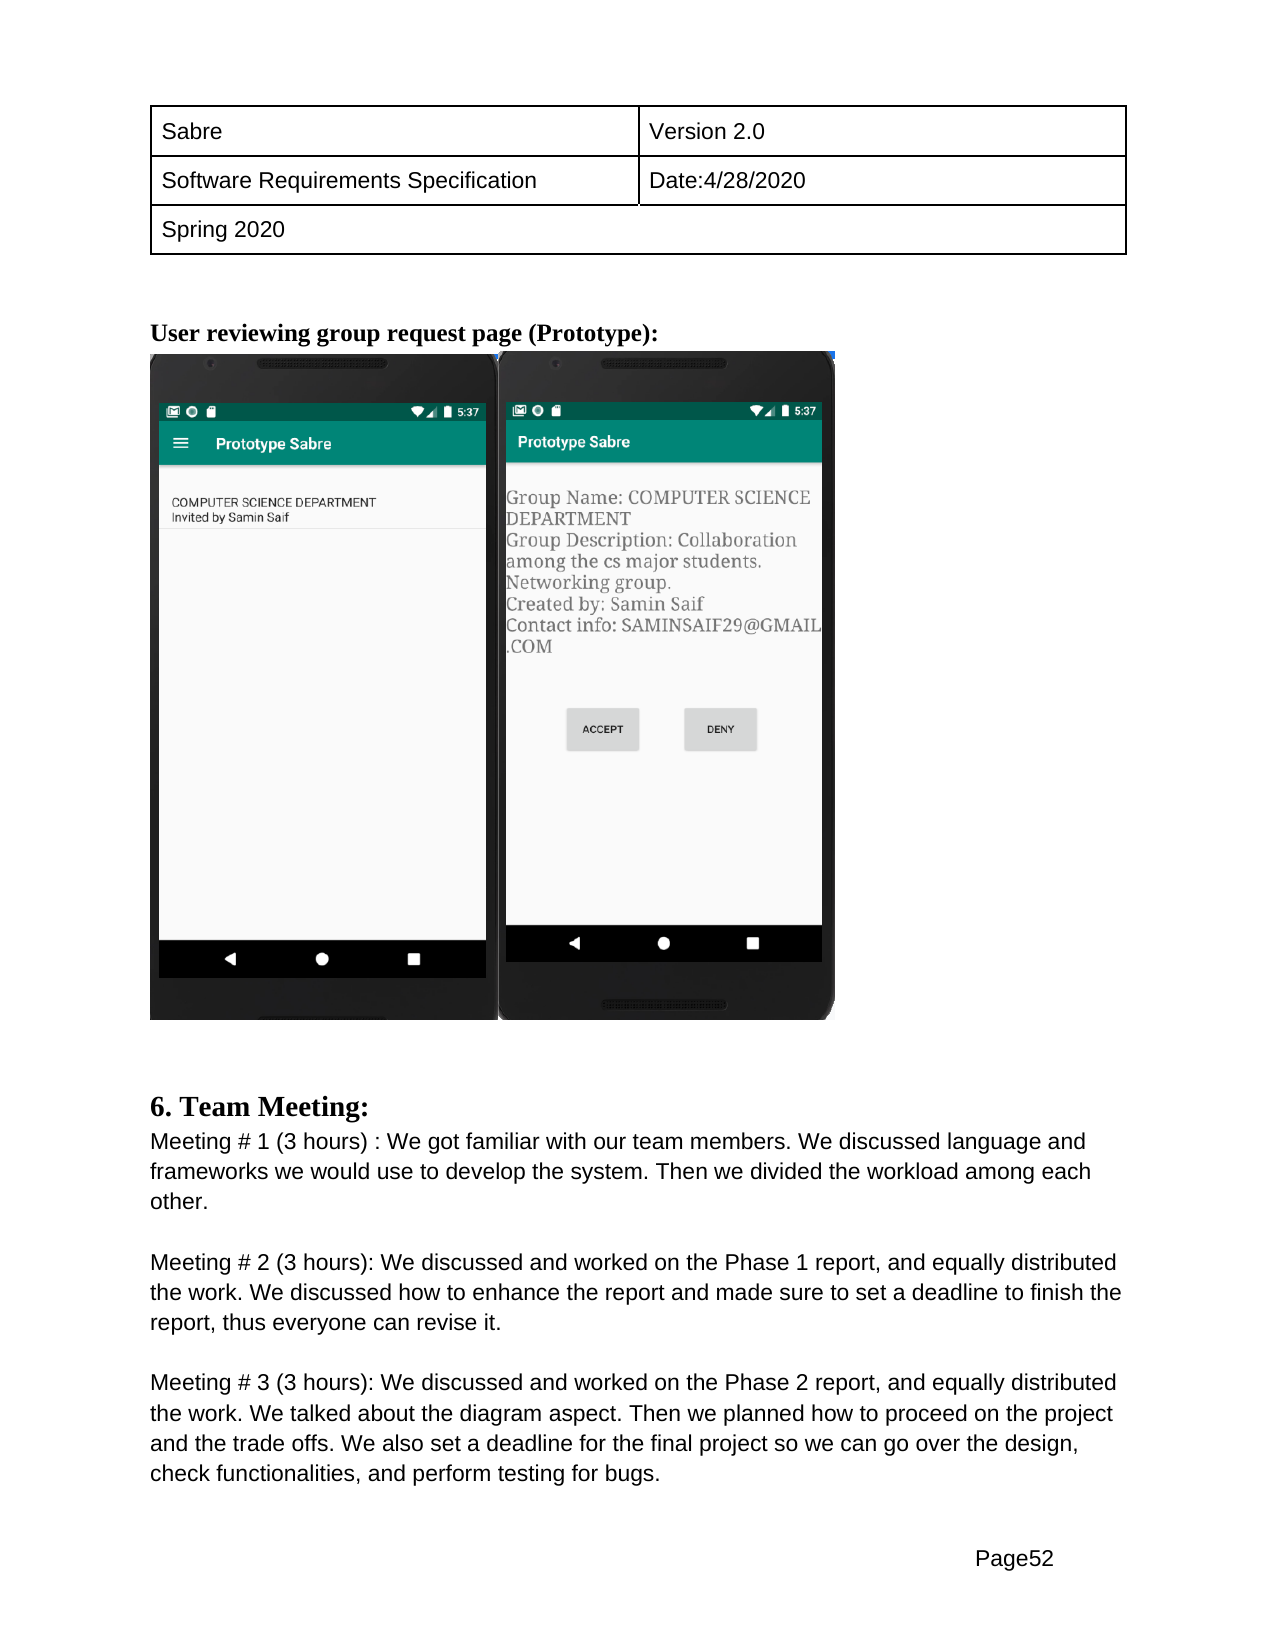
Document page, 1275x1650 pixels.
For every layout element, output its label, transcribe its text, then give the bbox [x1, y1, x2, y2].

text 6. Team Meeting: [150, 1089, 1125, 1123]
text Meeting # 1 (3 hours) : We got familiar with our team members. We discussed language and frameworks we would use to develop the system. Then we divided the workload among each other. [150, 1128, 1125, 1214]
text Meeting # 3 (3 hours): We discussed and worked on the Phase 2 report, and equally distributed the work. We talked about the diagram aspect. Then we planned how to proceed on the project and the trade offs. We also set a deadline for the final project so we can go over the design, check functionalities, and perform testing for bugs. [150, 1369, 1125, 1486]
picture [150, 351, 835, 1020]
text User reviewing group request page (Prototype): [150, 318, 1125, 347]
text Meeting # 2 (3 hours): We discussed and worked on the Phase 1 report, and equally distributed the work. We discussed how to enhance the report and made sure to set a deadline to finish the report, thus everyone can revise it. [150, 1248, 1125, 1335]
